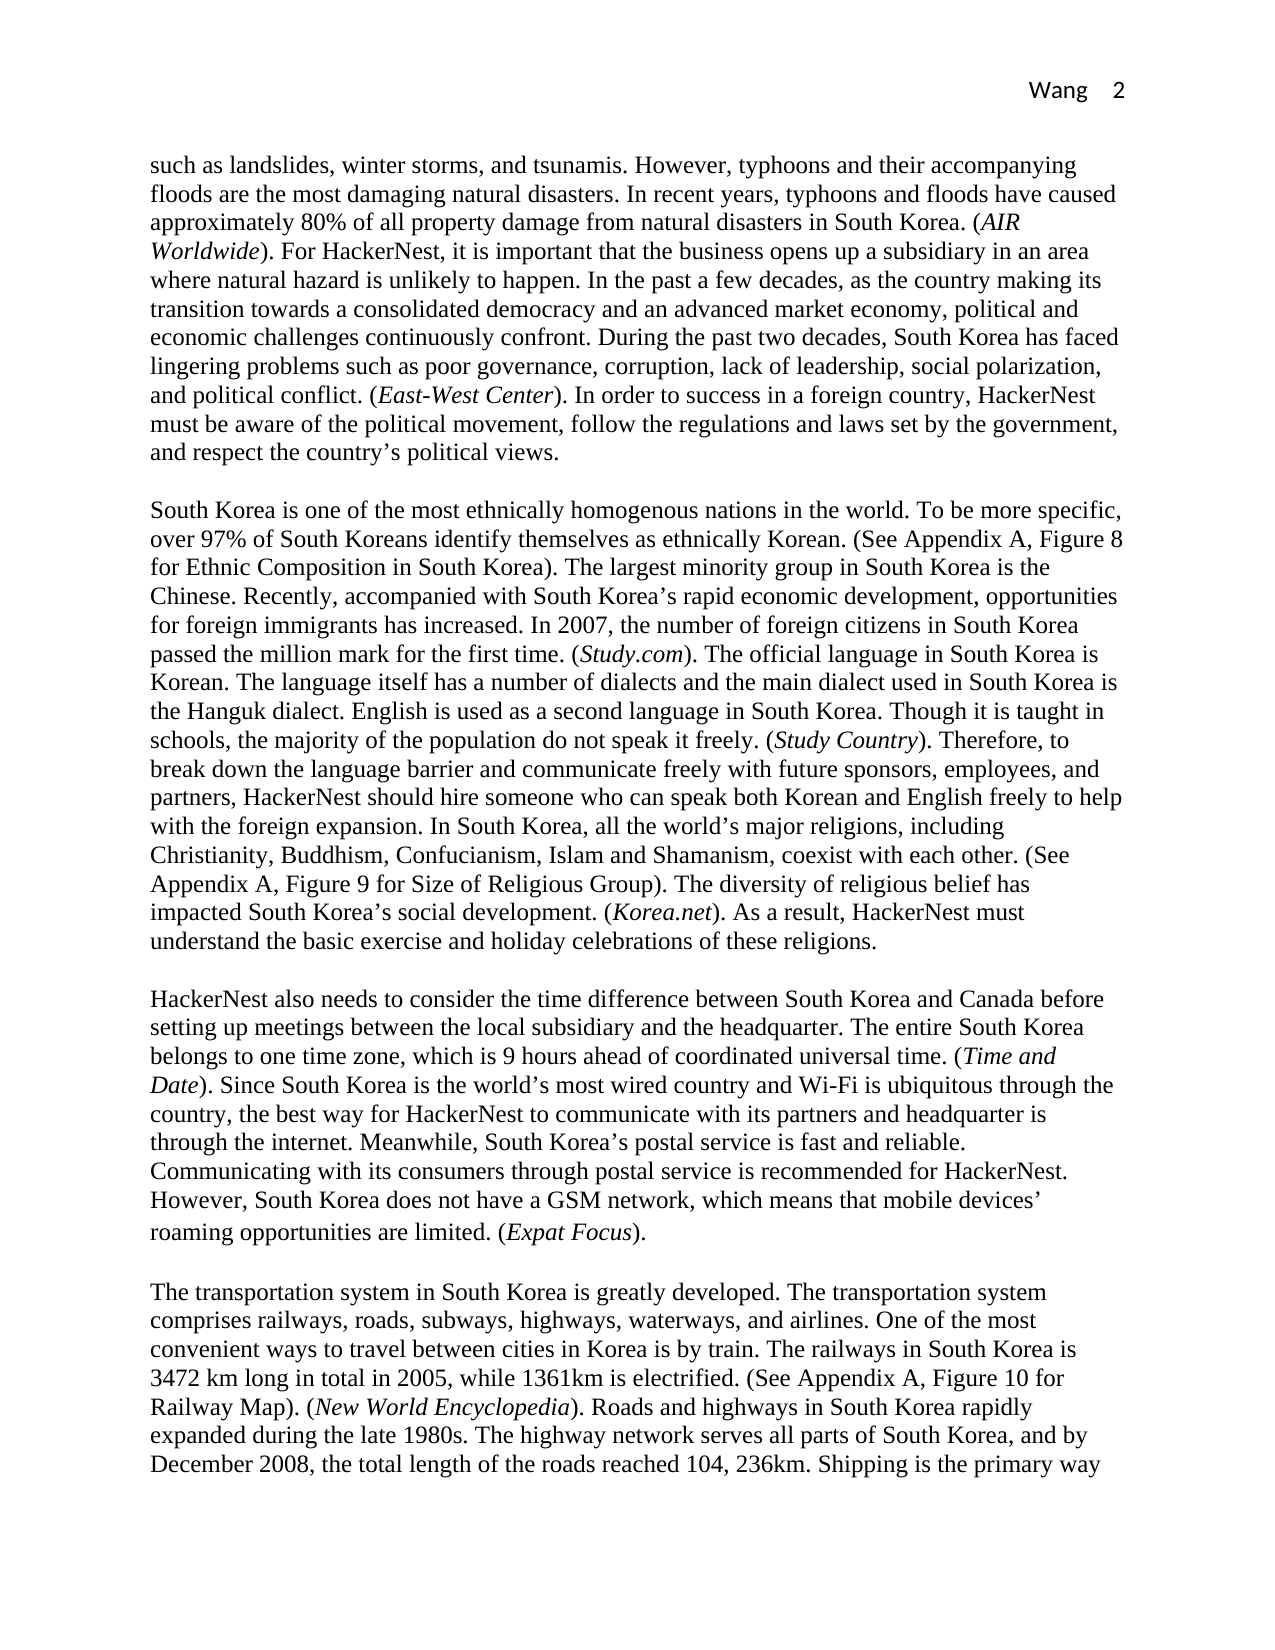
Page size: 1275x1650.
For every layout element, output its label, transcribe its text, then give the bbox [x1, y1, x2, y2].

text HackerNest also needs to consider the time difference between South Korea and Canada before setting up meetings between the local subsidiary and the headquarter. The entire South Korea belongs to one time zone, which is 9 hours ahead of coordinated universal time. (Time and Date). Since South Korea is the world’s most wired country and Wi-Fi is ubiquitous through the country, the best way for HackerNest to communicate with its partners and headquarter is through the internet. Meanwhile, South Korea’s postal service is fast and reliable. Communicating with its consumers through postal service is recommended for HackerNest. However, South Korea does not have a GSM network, which means that mobile devices’ roaming opportunities are limited. (Expat Focus). [150, 984, 1125, 1248]
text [150, 150, 1125, 466]
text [150, 1277, 1125, 1478]
text South Korea is one of the most ethnically homogenous nations in the world. To be more specific, over 97% of South Koreans identify themselves as ethnically Korean. (See Appendix A, Figure 8 for Ethnic Composition in South Korea). The largest minority group in South Korea is the Chinese. Recently, accompanied with South Korea’s rapid economic development, opportunities for foreign immigrants has increased. In 2007, the number of foreign citizens in South Korea passed the million mark for the first time. (Study.com). The official language in South Korea is Korean. The language itself has a number of dialects and the main dialect used in South Korea is the Hanguk dialect. English is used as a second language in South Korea. Though it is taught in schools, the majority of the population do not speak it freely. (Study Country). Therefore, to break down the language barrier and communicate freely with future sponsors, employees, and partners, HackerNest should hire someone who can speak both Korean and English freely to help with the foreign expansion. In South Korea, all the world’s major religions, including Christianity, Buddhism, Confucianism, Islam and Shamanism, coexist with each other. (See Appendix A, Figure 9 for Size of Religious Group). The diversity of religious belief has impacted South Korea’s social development. (Korea.net). As a result, HackerNest must understand the basic exercise and holiday celebrations of these religions. [150, 495, 1125, 955]
